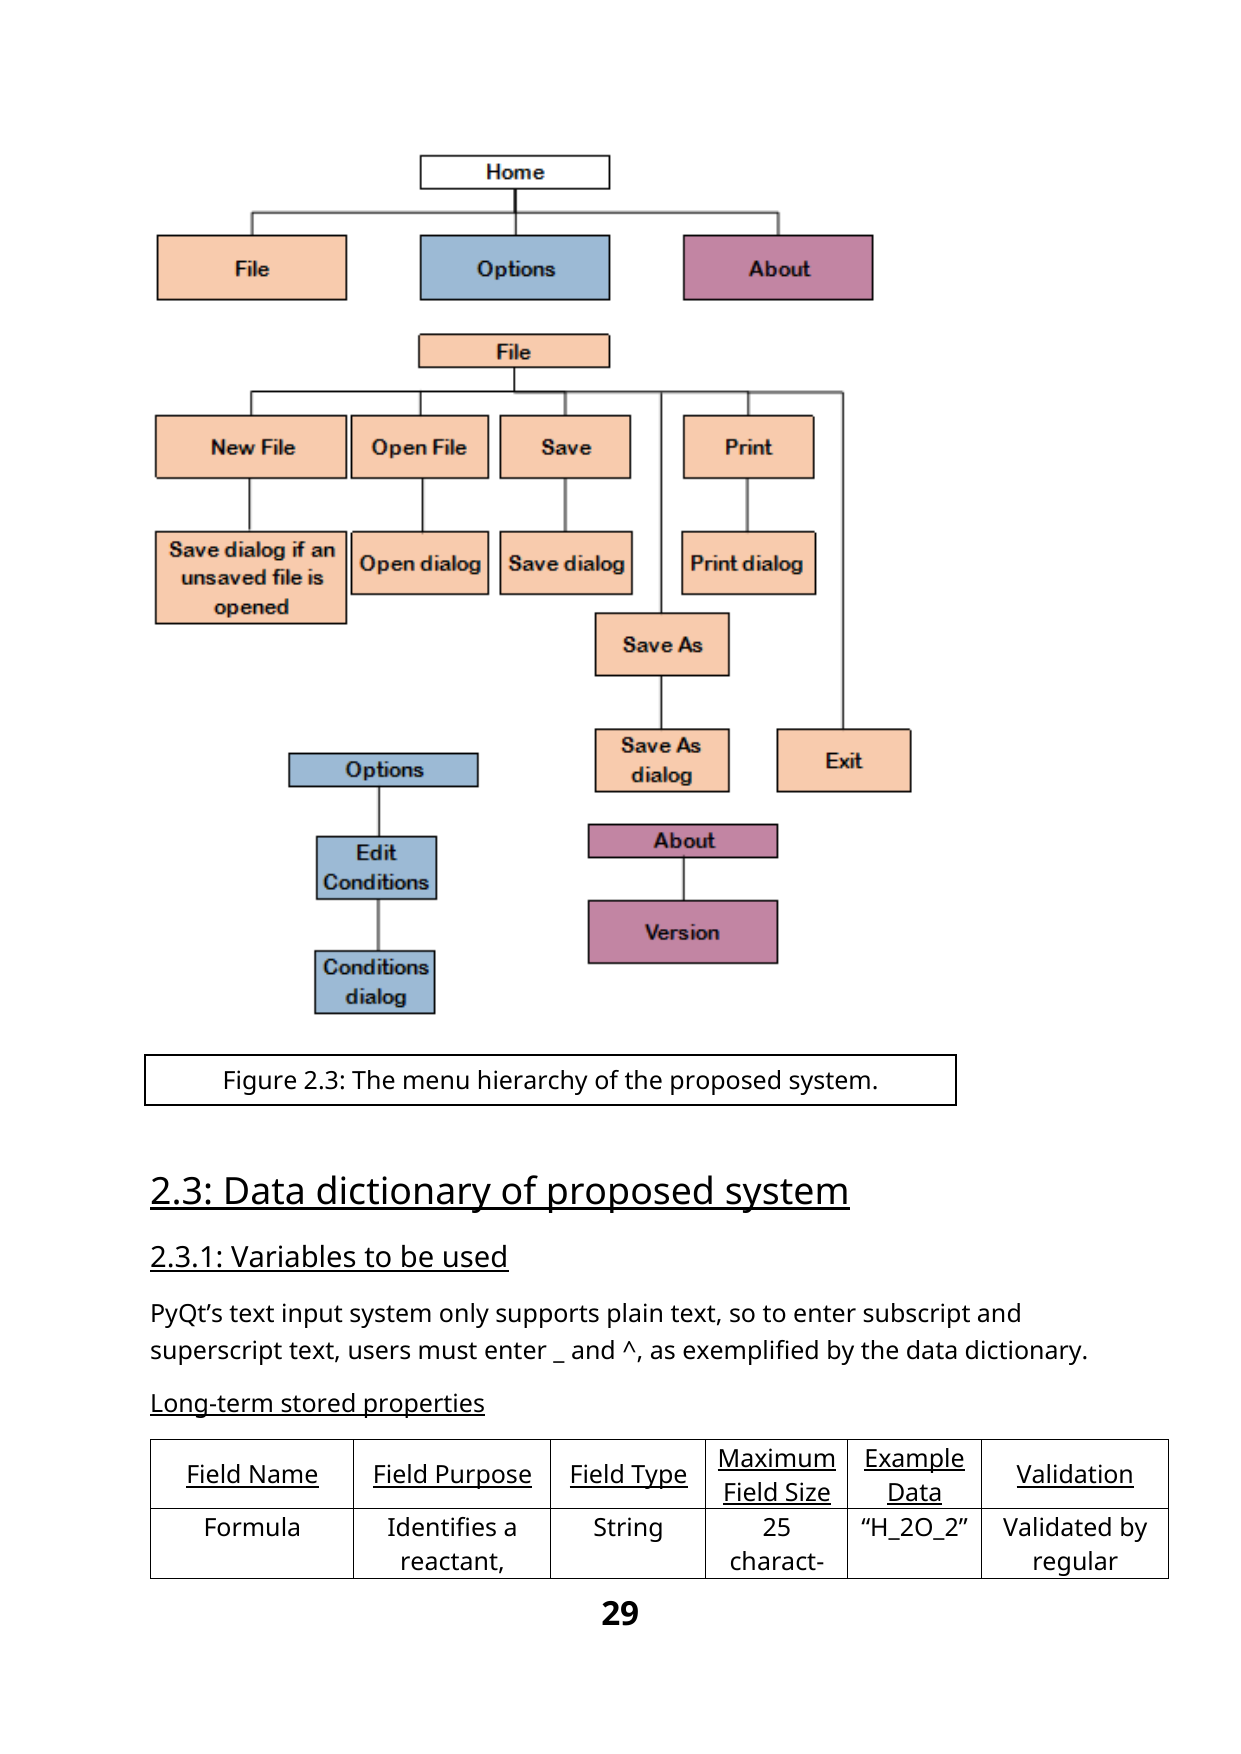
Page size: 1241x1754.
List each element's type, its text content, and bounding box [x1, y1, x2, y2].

text Long-term stored properties [150, 1386, 1090, 1420]
table_header Field Name [151, 1440, 353, 1508]
text 2.3.1: Variables to be used [150, 1236, 1090, 1276]
table_cell 25 charact-ers [706, 1509, 847, 1577]
table_header Field Purpose [354, 1440, 550, 1508]
text 2.3: Data dictionary of proposed system [150, 1109, 1090, 1215]
table_header Maximum Field Size [706, 1440, 847, 1508]
table_cell “H_2O_2” [848, 1509, 981, 1577]
text PyQt’s text input system only supports plain text, so to enter subscript and superscript text, users must enter _ and ^, as exemplified by the data dictionary. [150, 1296, 1090, 1366]
table_header Validation [982, 1440, 1168, 1508]
table_cell Formula [151, 1509, 353, 1577]
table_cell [354, 1509, 550, 1577]
table_header Field Type [551, 1440, 705, 1508]
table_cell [982, 1509, 1168, 1577]
picture [150, 150, 921, 1019]
table_cell String [551, 1509, 705, 1577]
table_header Example Data [848, 1440, 981, 1508]
